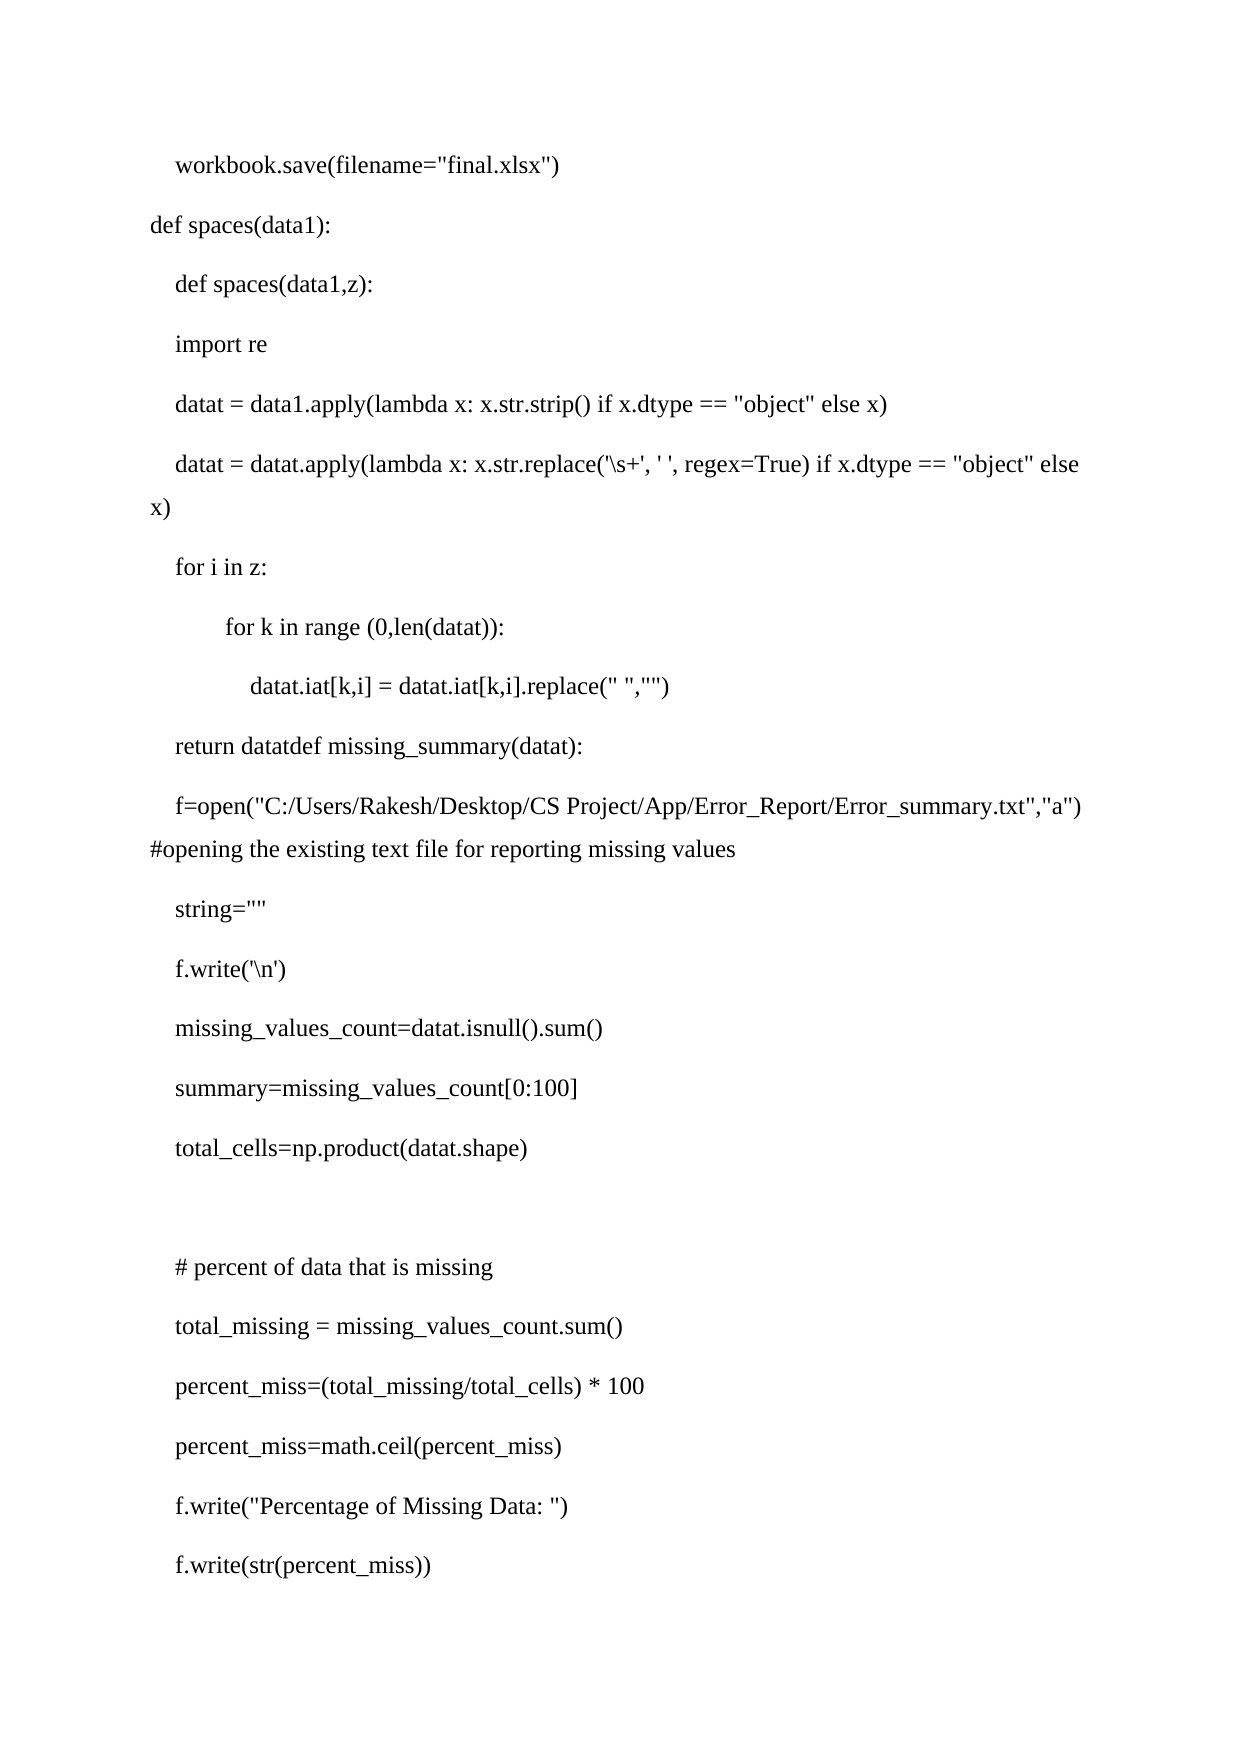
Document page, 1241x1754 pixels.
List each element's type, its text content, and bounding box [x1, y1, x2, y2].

text f=open("C:/Users/Rakesh/Desktop/CS Project/App/Error_Report/Error_summary.txt","a") #opening the existing text file for reporting missing values [150, 791, 1090, 863]
text percent_miss=math.ceil(percent_miss) [150, 1431, 1090, 1460]
text f.write(str(percent_miss)) [150, 1551, 1090, 1579]
text total_missing = missing_values_count.sum() [150, 1311, 1090, 1340]
text string="" [150, 894, 1090, 923]
text datat.iat[k,i] = datat.iat[k,i].replace(" ","") [150, 671, 1090, 700]
text for i in z: [150, 552, 1090, 581]
text workbook.save(filename="final.xlsx") [150, 150, 1090, 179]
text f.write('\n') [150, 954, 1090, 982]
text datat = datat.apply(lambda x: x.str.replace('\s+', ' ', regex=True) if x.dtype == "object" else x) [150, 449, 1090, 521]
text f.write("Percentage of Missing Data: ") [150, 1491, 1090, 1519]
text import re [150, 329, 1090, 358]
text for k in range (0,len(datat)): [150, 612, 1090, 640]
text def spaces(data1,z): [150, 269, 1090, 298]
text def spaces(data1): [150, 210, 1090, 238]
text missing_values_count=datat.isnull().sum() [150, 1013, 1090, 1042]
text total_cells=np.product(datat.shape) [150, 1133, 1090, 1162]
text return datatdef missing_summary(datat): [150, 731, 1090, 760]
text # percent of data that is missing [150, 1252, 1090, 1280]
text percent_miss=(total_missing/total_cells) * 100 [150, 1371, 1090, 1400]
text summary=missing_values_count[0:100] [150, 1073, 1090, 1102]
text datat = data1.apply(lambda x: x.str.strip() if x.dtype == "object" else x) [150, 389, 1090, 418]
